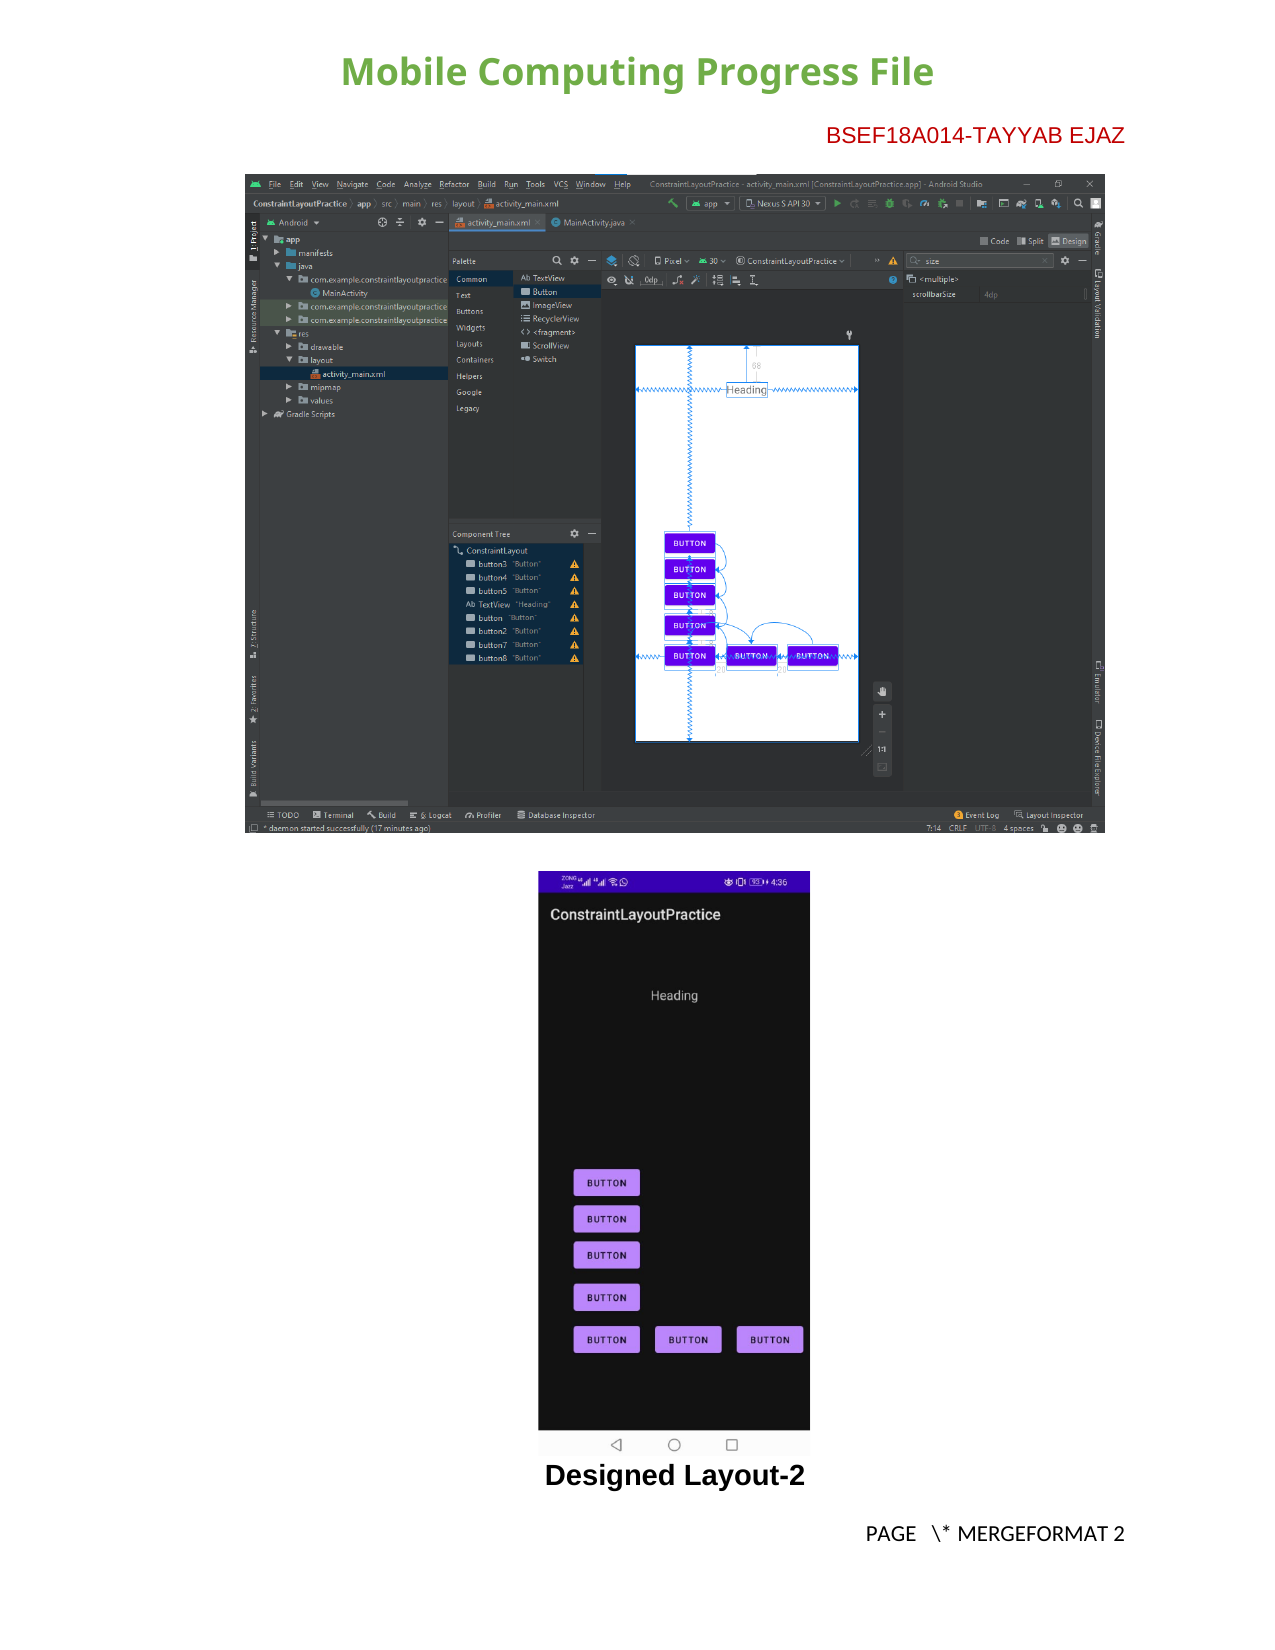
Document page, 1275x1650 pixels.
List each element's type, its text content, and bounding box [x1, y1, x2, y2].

picture [245, 174, 1105, 833]
picture [538, 871, 812, 1456]
list Designed Layout-2 [225, 1458, 1125, 1491]
